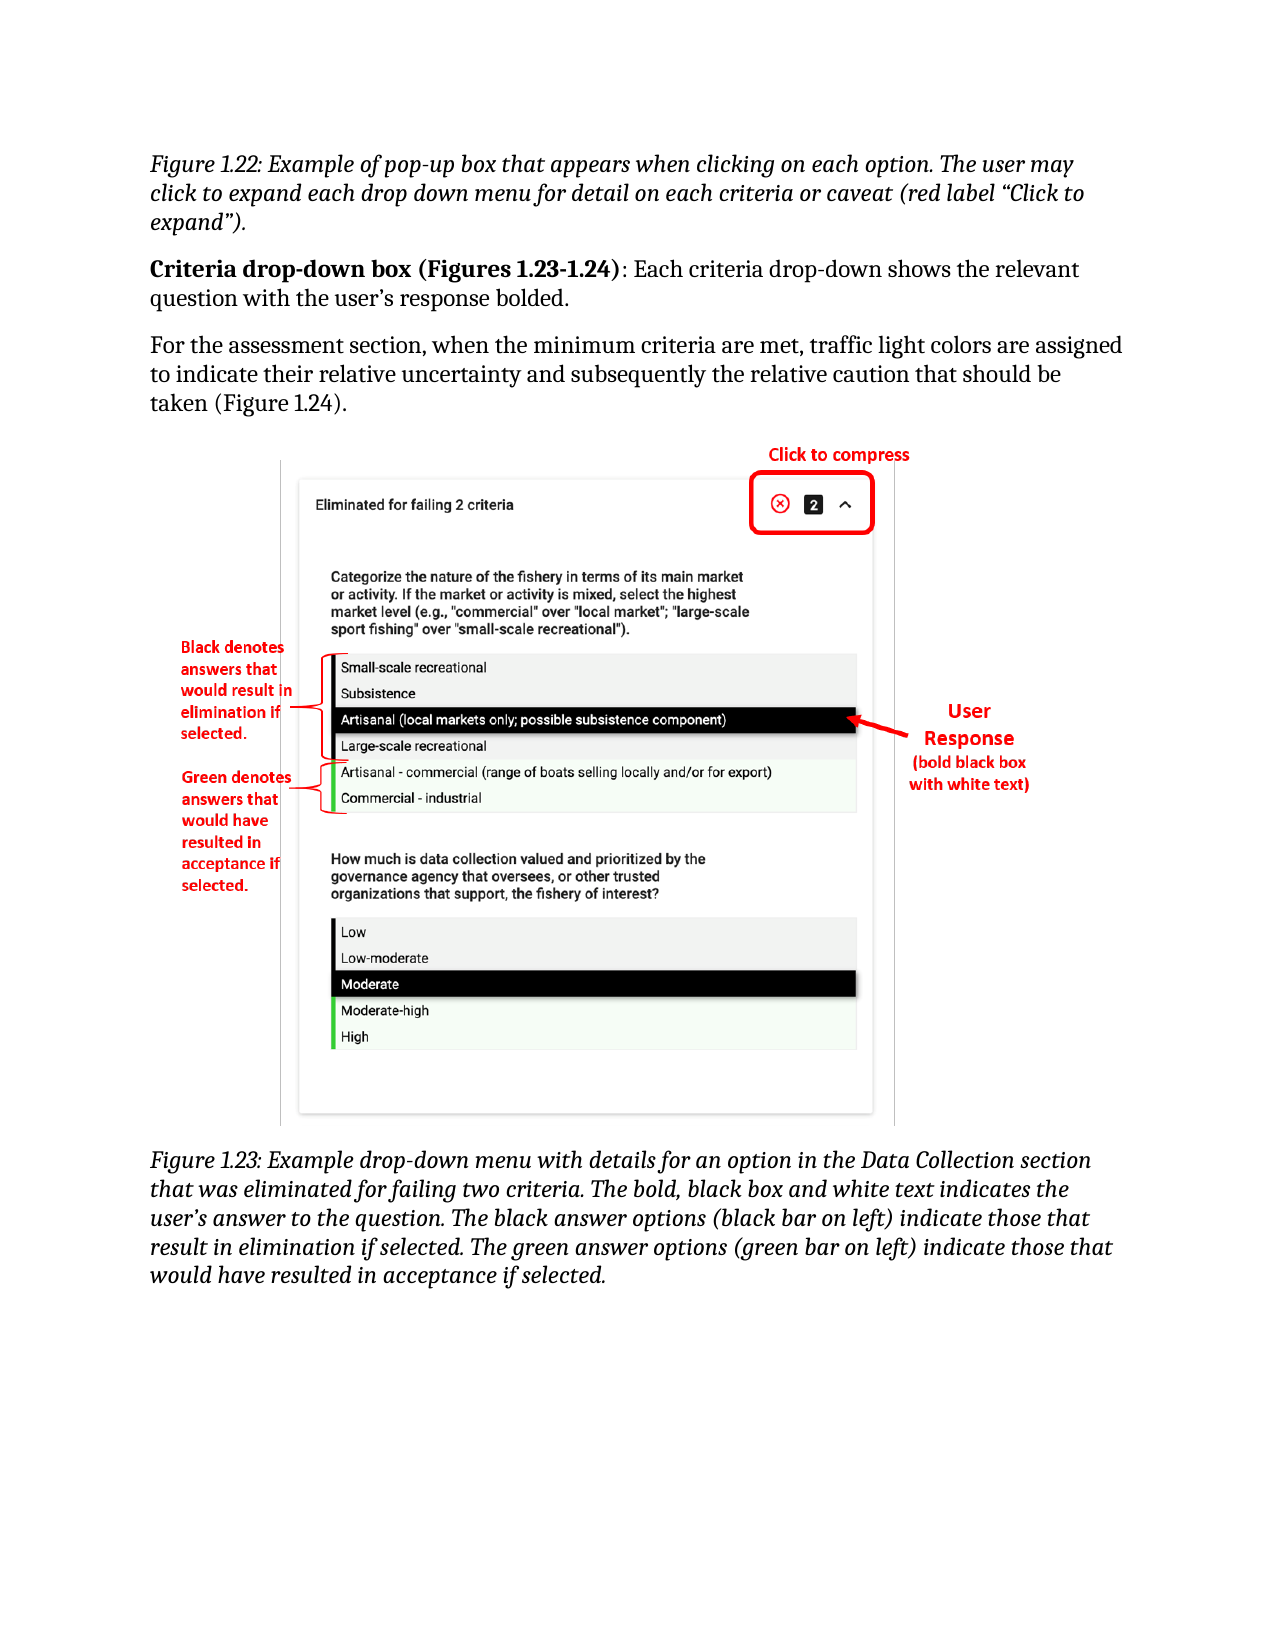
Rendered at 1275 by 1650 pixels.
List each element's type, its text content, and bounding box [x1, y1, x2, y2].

text Criteria drop-down box (Figures 1.23-1.24): Each criteria drop-down shows the relevant question with the user’s response bolded. [150, 255, 1125, 312]
text For the assessment section, when the minimum criteria are met, traffic light colors are assigned to indicate their relative uncertainty and subsequently the relative caution that should be taken (Figure 1.24). [150, 331, 1125, 417]
picture [168, 436, 1044, 1126]
text Figure 1.23: Example drop-down menu with details for an option in the Data Collection section that was eliminated for failing two criteria. The bold, black box and white text indicates the user’s answer to the question. The black answer options (black bar on left) indicate those that result in elimination if selected. The green answer options (green bar on left) indicate those that would have resulted in acceptance if selected. [150, 1146, 1125, 1290]
text Figure 1.22: Example of pop-up box that appears when clicking on each option. The user may click to expand each drop down menu for detail on each criteria or caveat (red label “Click to expand”). [150, 150, 1125, 236]
